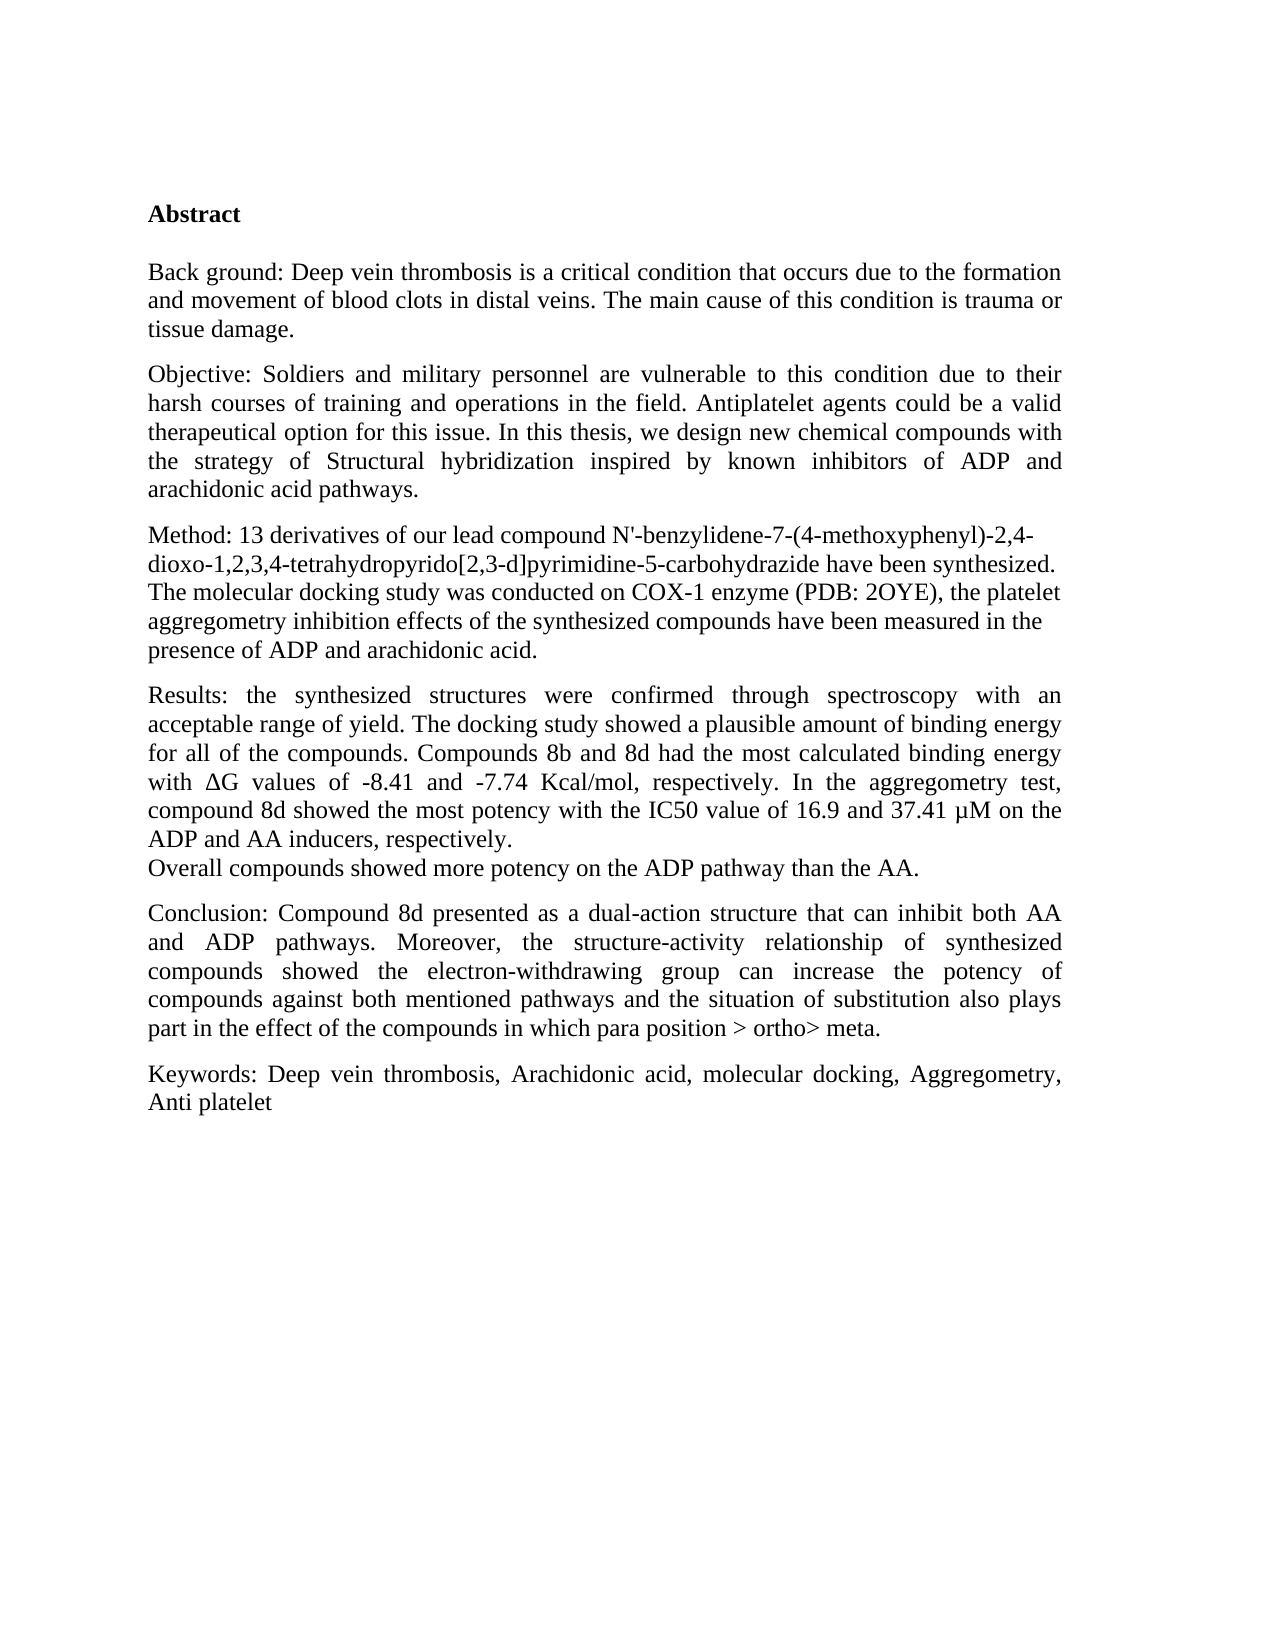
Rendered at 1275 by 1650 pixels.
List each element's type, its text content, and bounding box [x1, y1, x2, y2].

text Back ground: Deep vein thrombosis is a critical condition that occurs due to the formation and movement of blood clots in distal veins. The main cause of this condition is trauma or tissue damage. [148, 257, 1063, 343]
subtitle Abstract [148, 199, 1063, 227]
text Conclusion: Compound 8d presented as a dual-action structure that can inhibit both AA and ADP pathways. Moreover, the structure-activity relationship of synthesized compounds showed the electron-withdrawing group can increase the potency of compounds against both mentioned pathways and the situation of substitution also plays part in the effect of the compounds in which para position > ortho> meta. [148, 898, 1063, 1042]
text Keywords: Deep vein thrombosis, Arachidonic acid, molecular docking, Aggregometry, Anti platelet [148, 1059, 1063, 1116]
text Objective: Soldiers and military personnel are vulnerable to this condition due to their harsh courses of training and operations in the field. Antiplatelet agents could be a valid therapeutical option for this issue. In this thesis, we design new chemical compounds with the strategy of Structural hybridization inspired by known inhibitors of ADP and arachidonic acid pathways. [148, 359, 1063, 503]
text Results: the synthesized structures were confirmed through spectroscopy with an acceptable range of yield. The docking study showed a plausible amount of binding energy for all of the compounds. Compounds 8b and 8d had the most calculated binding energy with ΔG values of -8.41 and -7.74 Kcal/mol, respectively. In the aggregometry test, compound 8d showed the most potency with the IC50 value of 16.9 and 37.41 µM on the ADP and AA inducers, respectively. [148, 680, 1063, 853]
text Overall compounds showed more potency on the ADP pathway than the AA. [148, 853, 1063, 882]
text Method: 13 derivatives of our lead compound N'-benzylidene-7-(4-methoxyphenyl)-2,4-dioxo-1,2,3,4-tetrahydropyrido[2,3-d]pyrimidine-5-carbohydrazide have been synthesized. The molecular docking study was conducted on COX-1 enzyme (PDB: 2OYE), the platelet aggregometry inhibition effects of the synthesized compounds have been measured in the presence of ADP and arachidonic acid. [148, 520, 1063, 664]
